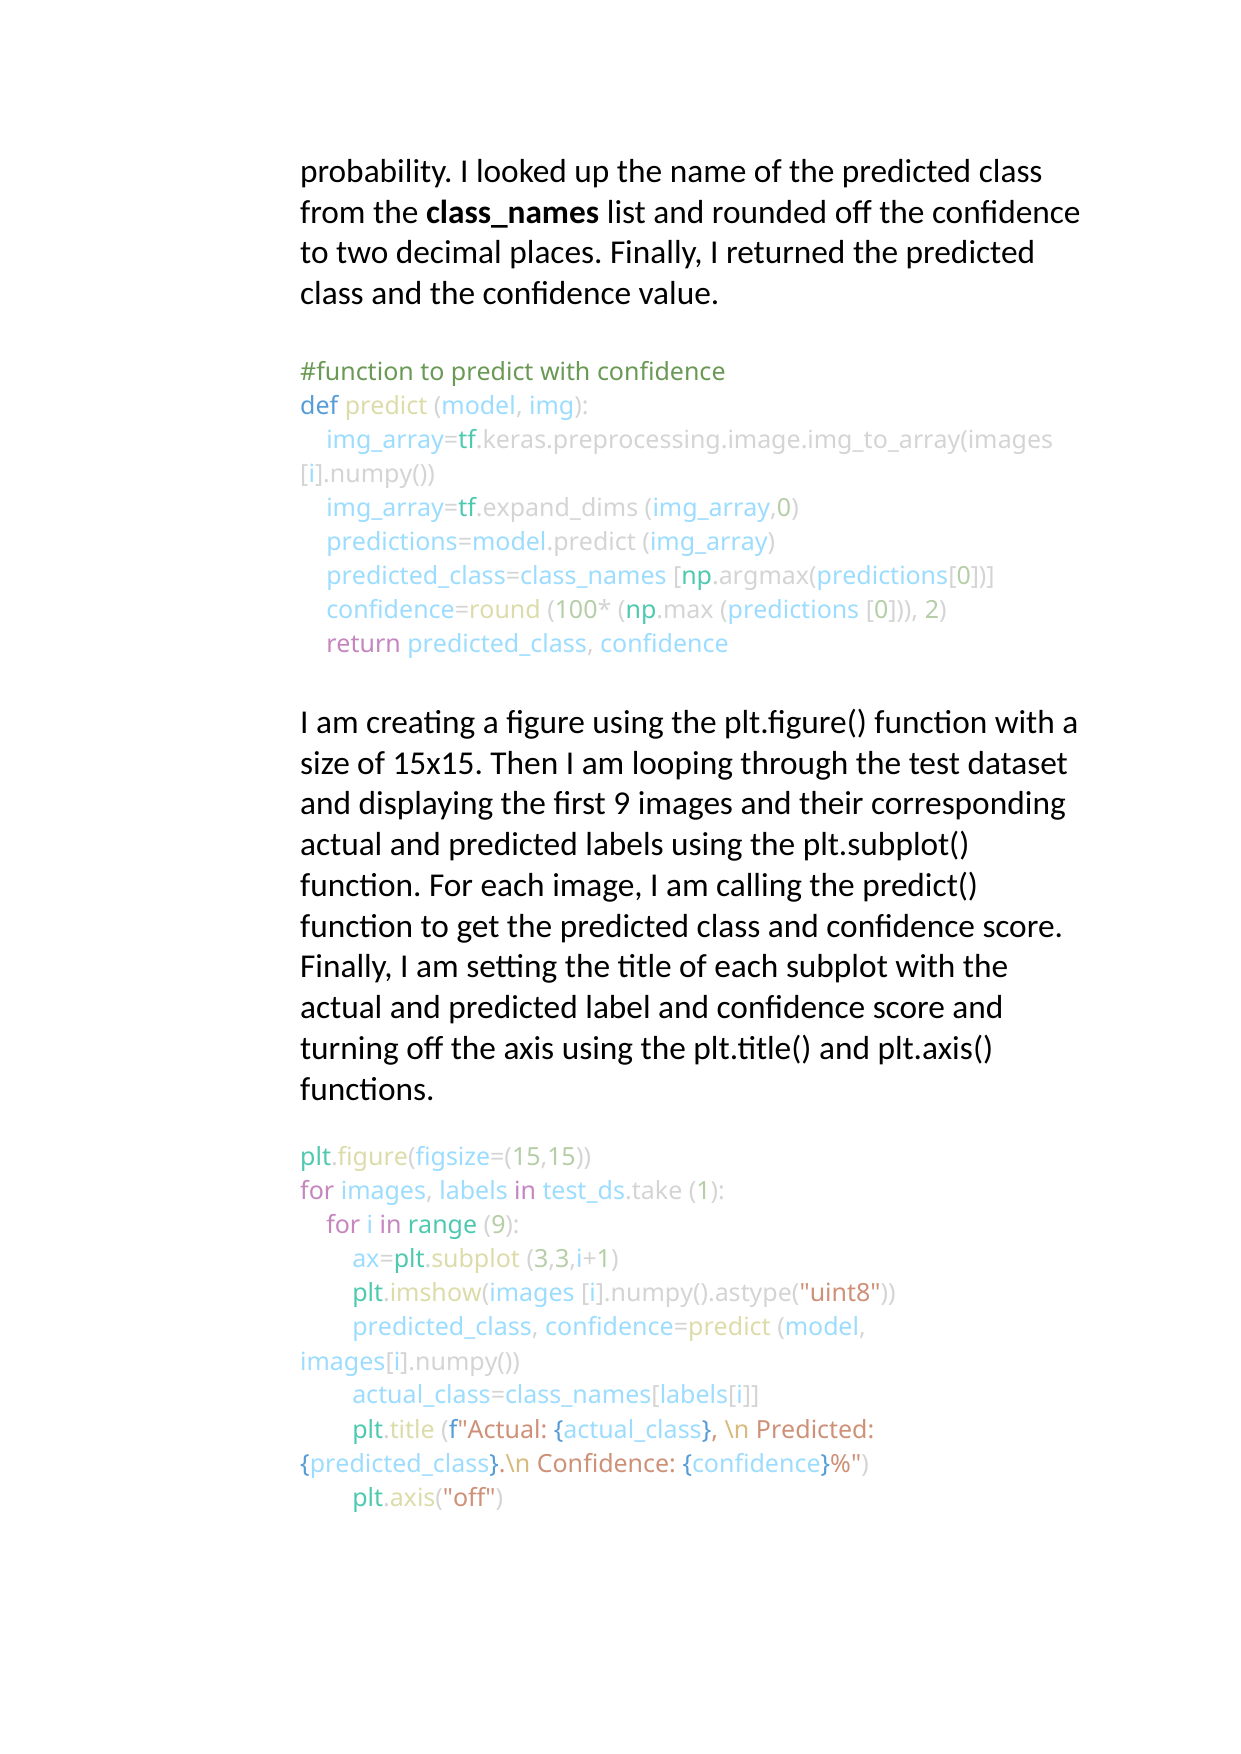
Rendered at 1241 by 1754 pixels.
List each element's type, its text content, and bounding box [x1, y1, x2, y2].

text #function to predict with confidence [300, 354, 1090, 388]
text confidence=round (100* (np.max (predictions [0])), 2) [300, 592, 1090, 626]
text predicted_class=class_names [np.argmax(predictions[0])] [300, 558, 1090, 592]
text plt.title (f"Actual: {actual_class}, \n Predicted: {predicted_class}.\n Confidence: {confidence}%") [300, 1411, 1090, 1479]
text actual_class=class_names[labels[i]] [300, 1377, 1090, 1411]
text for i in range (9): [300, 1207, 1090, 1241]
text plt.axis("off") [300, 1479, 1090, 1513]
text predicted_class, confidence=predict (model, images[i].numpy()) [300, 1309, 1090, 1377]
text img_array=tf.keras.preprocessing.image.img_to_array(images [i].numpy()) [300, 422, 1090, 490]
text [300, 150, 1090, 313]
text ax=plt.subplot (3,3,i+1) [300, 1241, 1090, 1275]
text img_array=tf.expand_dims (img_array,0) [300, 490, 1090, 524]
text plt.figure(figsize=(15,15)) [300, 1139, 1090, 1173]
text plt.imshow(images [i].numpy().astype("uint8")) [300, 1275, 1090, 1309]
text def predict (model, img): [300, 388, 1090, 422]
text I am creating a figure using the plt.figure() function with a size of 15x15. Then I am looping through the test dataset and displaying the first 9 images and their corresponding actual and predicted labels using the plt.subplot() function. For each image, I am calling the predict() function to get the predicted class and confidence score. Finally, I am setting the title of each subplot with the actual and predicted label and confidence score and turning off the axis using the plt.title() and plt.axis() functions. [300, 701, 1090, 1108]
text return predicted_class, confidence [300, 626, 1090, 660]
text for images, labels in test_ds.take (1): [300, 1173, 1090, 1207]
text predictions=model.predict (img_array) [300, 524, 1090, 558]
